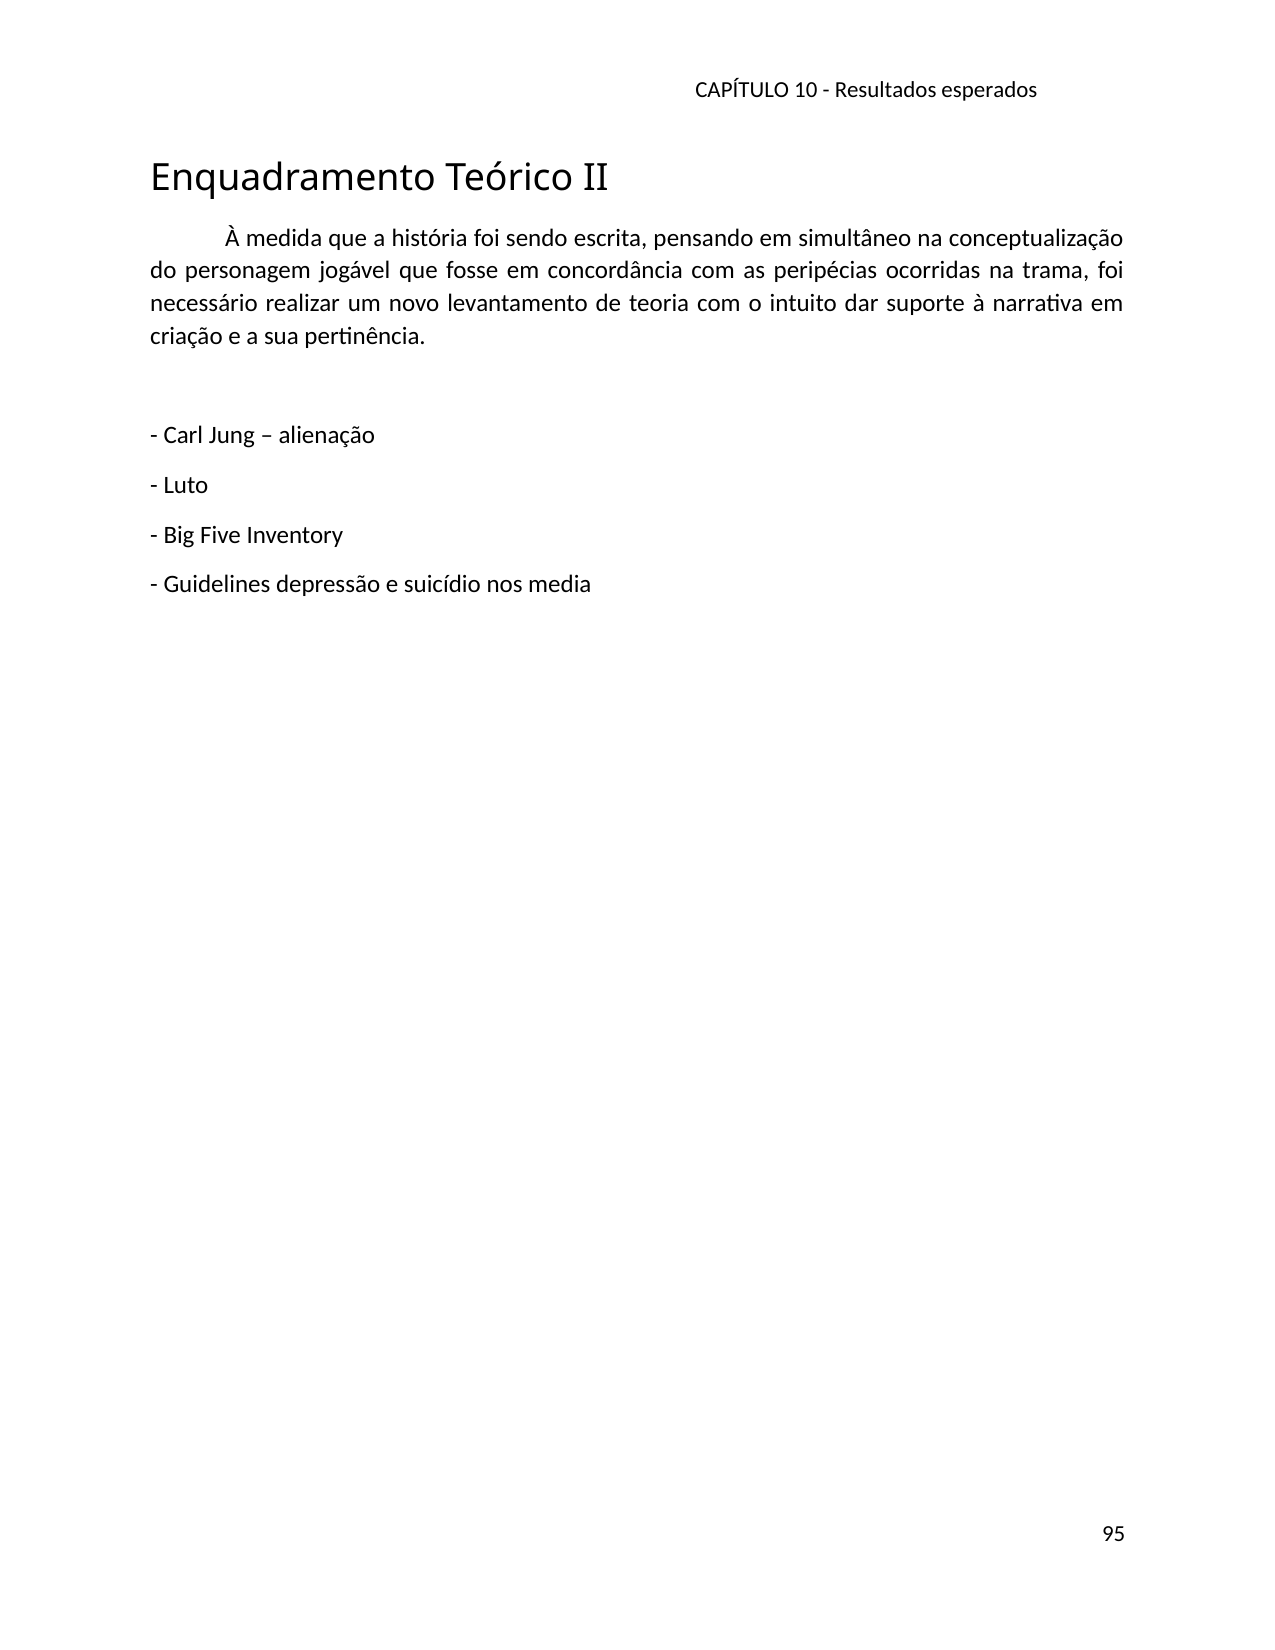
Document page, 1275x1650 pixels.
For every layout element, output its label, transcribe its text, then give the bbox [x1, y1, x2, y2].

text - Guidelines depressão e suicídio nos media [150, 568, 1125, 599]
text - Luto [150, 469, 1125, 500]
text Enquadramento Teórico II [150, 150, 1125, 201]
text - Big Five Inventory [150, 519, 1125, 549]
text - Carl Jung – alienação [150, 420, 1125, 450]
text À medida que a história foi sendo escrita, pensando em simultâneo na conceptualização do personagem jogável que fosse em concordância com as peripécias ocorridas na trama, foi necessário realizar um novo levantamento de teoria com o intuito dar suporte à narrativa em criação e a sua pertinência. [150, 222, 1125, 351]
